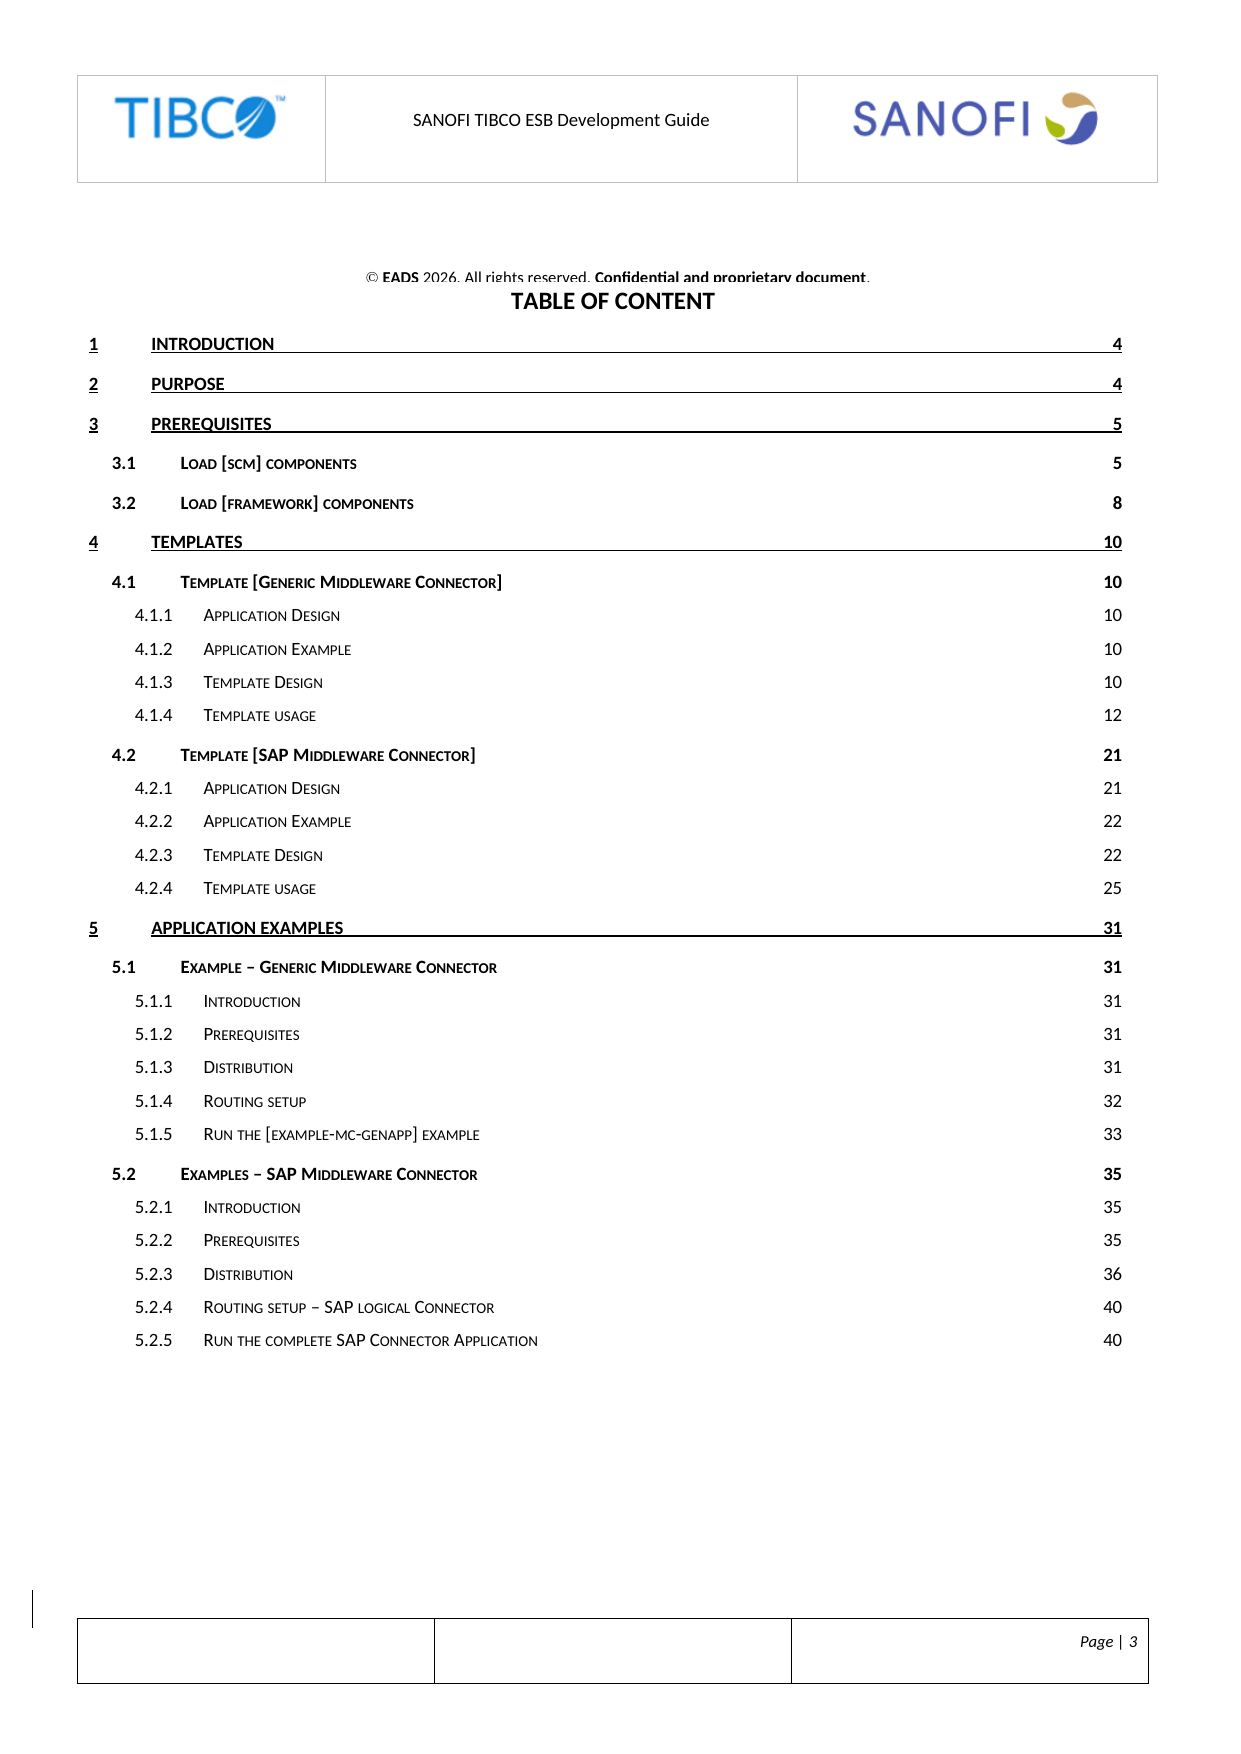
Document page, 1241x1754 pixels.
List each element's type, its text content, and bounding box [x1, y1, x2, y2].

text 3.1 Load [scm] components 5 [112, 451, 1137, 474]
text 3 Prerequisites 5 [89, 412, 1137, 435]
text 4.2.4 Template usage 25 [134, 876, 1137, 899]
text 5.1.1 Introduction 31 [134, 989, 1137, 1012]
text TABLE OF CONTENT [89, 285, 1137, 316]
text 5.2.4 Routing setup – SAP logical Connector 40 [134, 1295, 1137, 1318]
text 4.2.3 Template Design 22 [134, 843, 1137, 866]
text 5.2.3 Distribution 36 [134, 1262, 1137, 1285]
text 4.1 Template [Generic Middleware Connector] 10 [112, 570, 1137, 593]
text 5.2.2 Prerequisites 35 [134, 1228, 1137, 1251]
text 5.1.2 Prerequisites 31 [134, 1022, 1137, 1045]
text 5.2.5 Run the complete SAP Connector Application 40 [134, 1328, 1137, 1351]
text 4.1.2 Application Example 10 [134, 637, 1137, 660]
text 5.1.3 Distribution 31 [134, 1056, 1137, 1078]
text 4.2 Template [SAP Middleware Connector] 21 [112, 743, 1137, 766]
text 1 Introduction 4 [89, 333, 1137, 356]
text 4.2.1 Application Design 21 [134, 776, 1137, 799]
picture [107, 90, 296, 148]
text 5 Application examples 31 [89, 916, 1137, 939]
text 4 Templates 10 [89, 531, 1137, 553]
text 4.1.1 Application Design 10 [134, 603, 1137, 626]
text 5.2 Examples – SAP Middleware Connector 35 [112, 1162, 1137, 1185]
text 2 Purpose 4 [89, 372, 1137, 395]
text 4.2.2 Application Example 22 [134, 810, 1137, 833]
text 5.2.1 Introduction 35 [134, 1195, 1137, 1218]
text 4.1.3 Template Design 10 [134, 670, 1137, 693]
text 5.1.5 Run the [example-mc-genapp] example 33 [134, 1122, 1137, 1145]
text 5.1 Example – Generic Middleware Connector 31 [112, 956, 1137, 978]
text 4.1.4 Template usage 12 [134, 703, 1137, 726]
text 3.2 Load [framework] components 8 [112, 491, 1137, 514]
picture [847, 88, 1108, 151]
text 5.1.4 Routing setup 32 [134, 1089, 1137, 1112]
